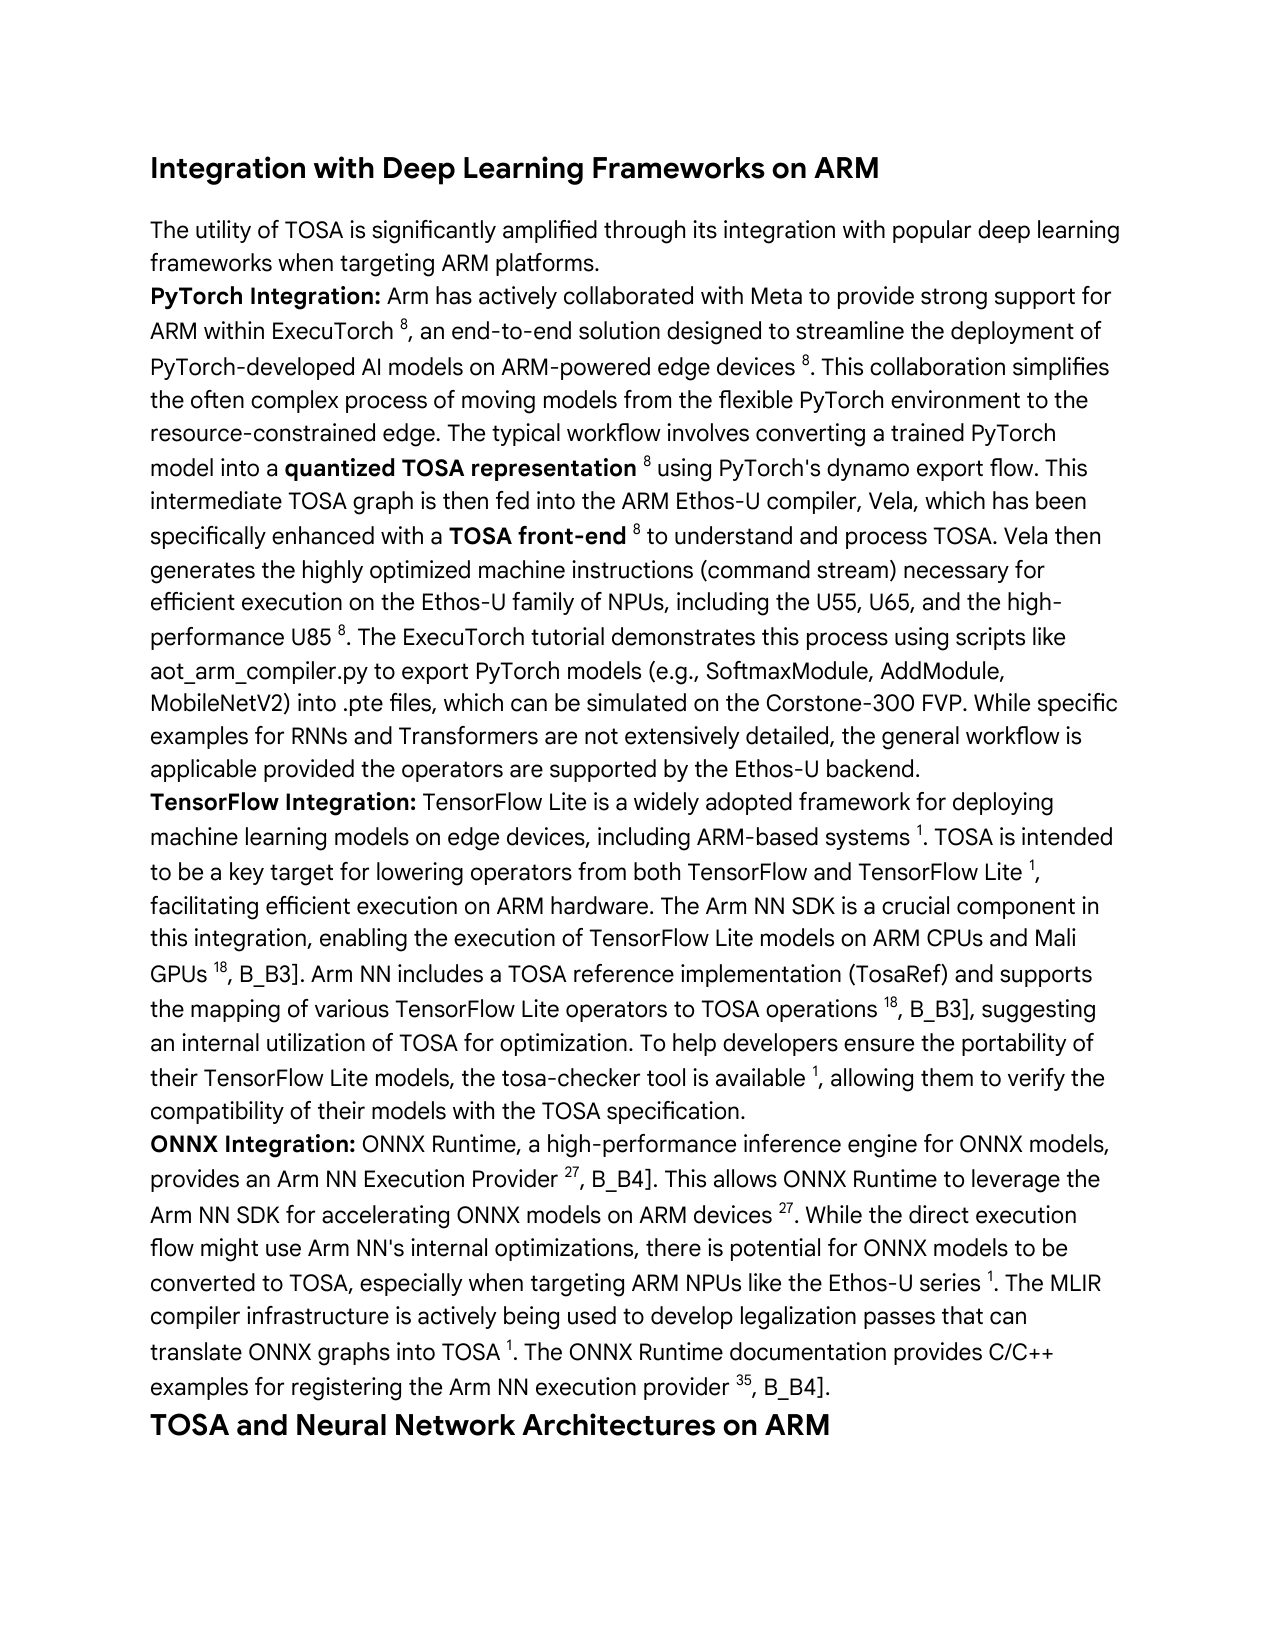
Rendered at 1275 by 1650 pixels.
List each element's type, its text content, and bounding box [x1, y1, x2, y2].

text The utility of TOSA is significantly amplified through its integration with popular deep learning frameworks when targeting ARM platforms. [150, 217, 1125, 278]
subtitle TOSA and Neural Network Architectures on ARM [150, 1407, 1125, 1444]
subtitle Integration with Deep Learning Frameworks on ARM [150, 150, 1125, 187]
text TensorFlow Integration: TensorFlow Lite is a widely adopted framework for deploying machine learning models on edge devices, including ARM-based systems 1. TOSA is intended to be a key target for lowering operators from both TensorFlow and TensorFlow Lite 1, facilitating efficient execution on ARM hardware. The Arm NN SDK is a crucial component in this integration, enabling the execution of TensorFlow Lite models on ARM CPUs and Mali GPUs 18, B_B3]. Arm NN includes a TOSA reference implementation (TosaRef) and supports the mapping of various TensorFlow Lite operators to TOSA operations 18, B_B3], suggesting an internal utilization of TOSA for optimization. To help developers ensure the portability of their TensorFlow Lite models, the tosa-checker tool is available 1, allowing them to verify the compatibility of their models with the TOSA specification. [150, 788, 1125, 1126]
text ONNX Integration: ONNX Runtime, a high-performance inference engine for ONNX models, provides an Arm NN Execution Provider 27, B_B4]. This allows ONNX Runtime to leverage the Arm NN SDK for accelerating ONNX models on ARM devices 27. While the direct execution flow might use Arm NN's internal optimizations, there is potential for ONNX models to be converted to TOSA, especially when targeting ARM NPUs like the Ethos-U series 1. The MLIR compiler infrastructure is actively being used to develop legalization passes that can translate ONNX graphs into TOSA 1. The ONNX Runtime documentation provides C/C++ examples for registering the Arm NN execution provider 35, B_B4]. [150, 1130, 1125, 1403]
text PyTorch Integration: Arm has actively collaborated with Meta to provide strong support for ARM within ExecuTorch 8, an end-to-end solution designed to streamline the deployment of PyTorch-developed AI models on ARM-powered edge devices 8. This collaboration simplifies the often complex process of moving models from the flexible PyTorch environment to the resource-constrained edge. The typical workflow involves converting a trained PyTorch model into a quantized TOSA representation 8 using PyTorch's dynamo export flow. This intermediate TOSA graph is then fed into the ARM Ethos-U compiler, Vela, which has been specifically enhanced with a TOSA front-end 8 to understand and process TOSA. Vela then generates the highly optimized machine instructions (command stream) necessary for efficient execution on the Ethos-U family of NPUs, including the U55, U65, and the high-performance U85 8. The ExecuTorch tutorial demonstrates this process using scripts like aot_arm_compiler.py to export PyTorch models (e.g., SoftmaxModule, AddModule, MobileNetV2) into .pte files, which can be simulated on the Corstone-300 FVP. While specific examples for RNNs and Transformers are not extensively detailed, the general workflow is applicable provided the operators are supported by the Ethos-U backend. [150, 282, 1125, 784]
